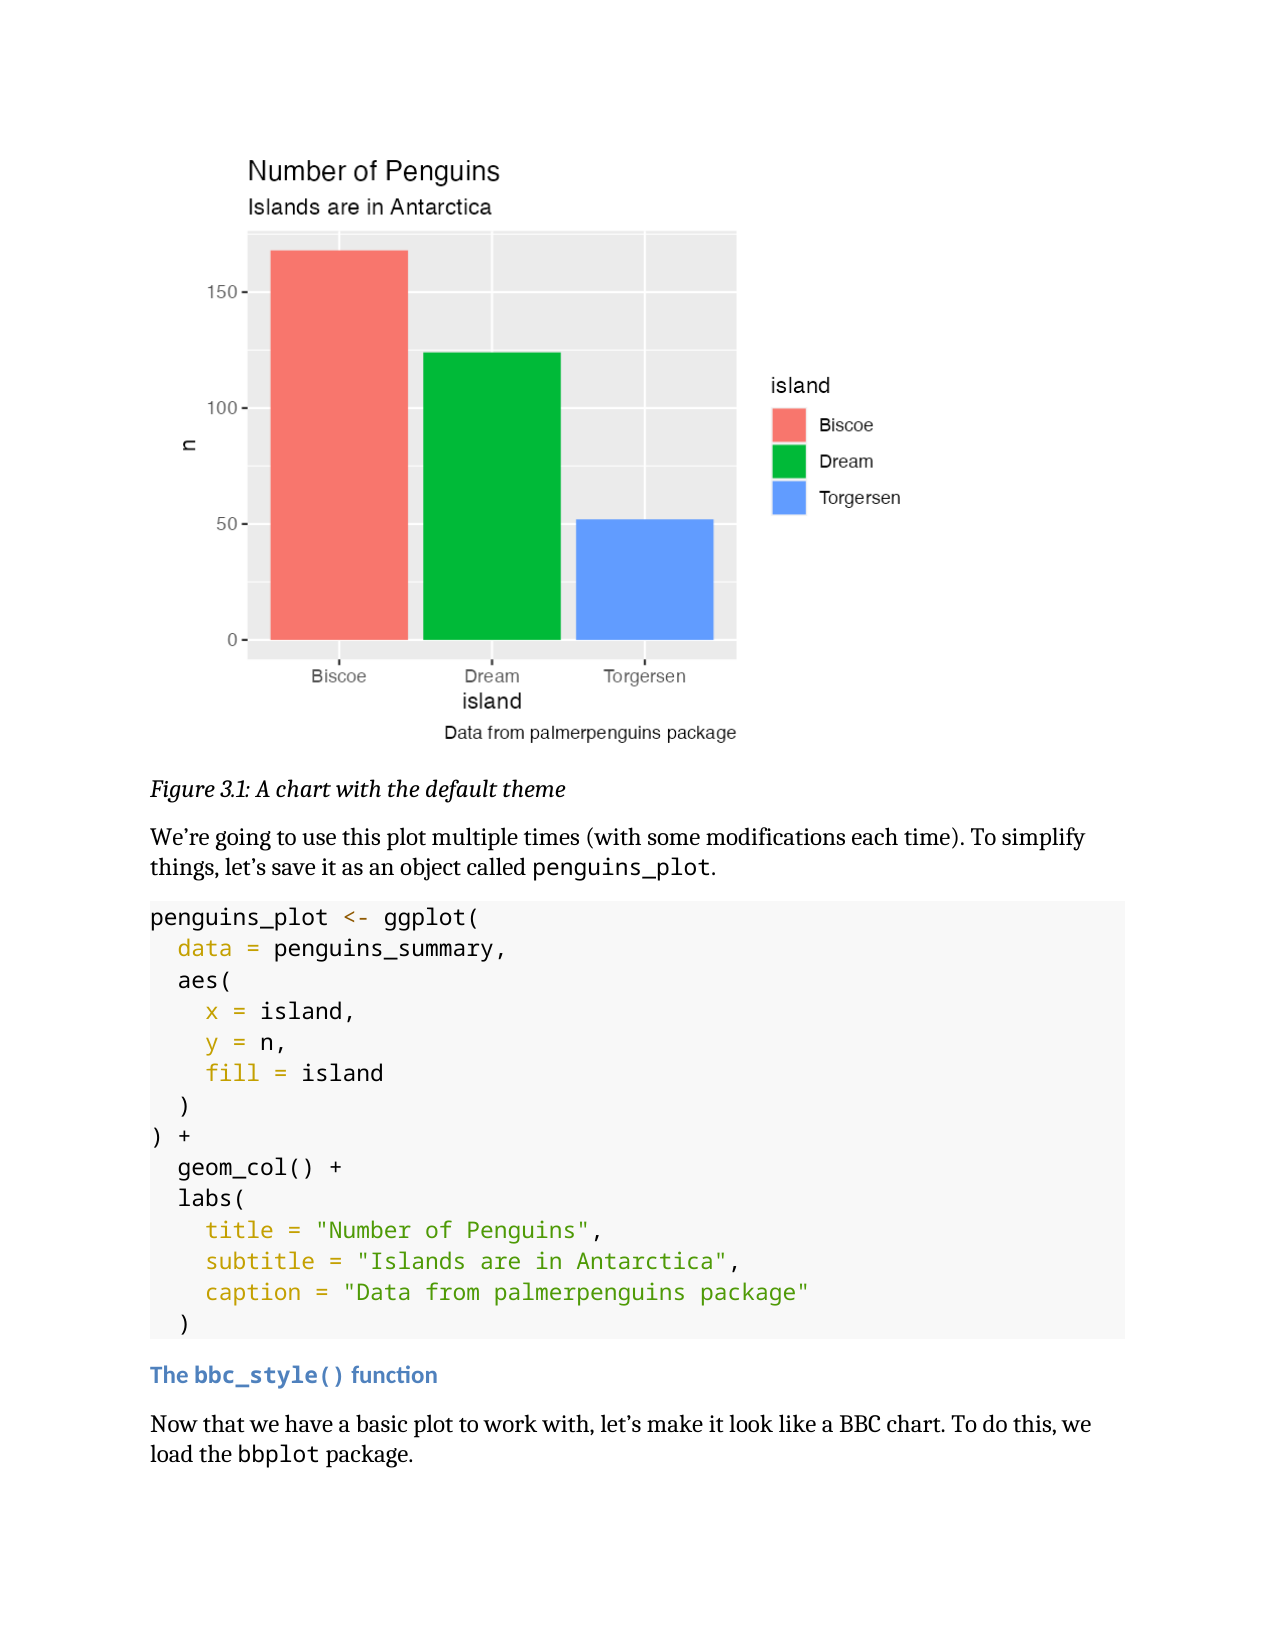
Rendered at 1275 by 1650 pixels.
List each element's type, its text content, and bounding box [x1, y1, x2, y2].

text Now that we have a basic plot to work with, let’s make it look like a BBC chart. To do this, we load the bbplot package. [150, 1409, 1125, 1469]
text penguins_plot <- ggplot( data = penguins_summary, aes( x = island, y = n, fill = island ) ) + geom_col() + labs( title = "Number of Penguins", subtitle = "Islands are in Antarctica", caption = "Data from palmerpenguins package" ) [150, 901, 1125, 1339]
text We’re going to use this plot multiple times (with some modifications each time). To simplify things, let’s save it as an object called penguins_plot. [150, 822, 1125, 882]
text Figure 3.1: A chart with the default theme [150, 775, 1125, 804]
picture [168, 150, 924, 754]
subtitle The bbc_style() function [150, 1359, 1125, 1391]
